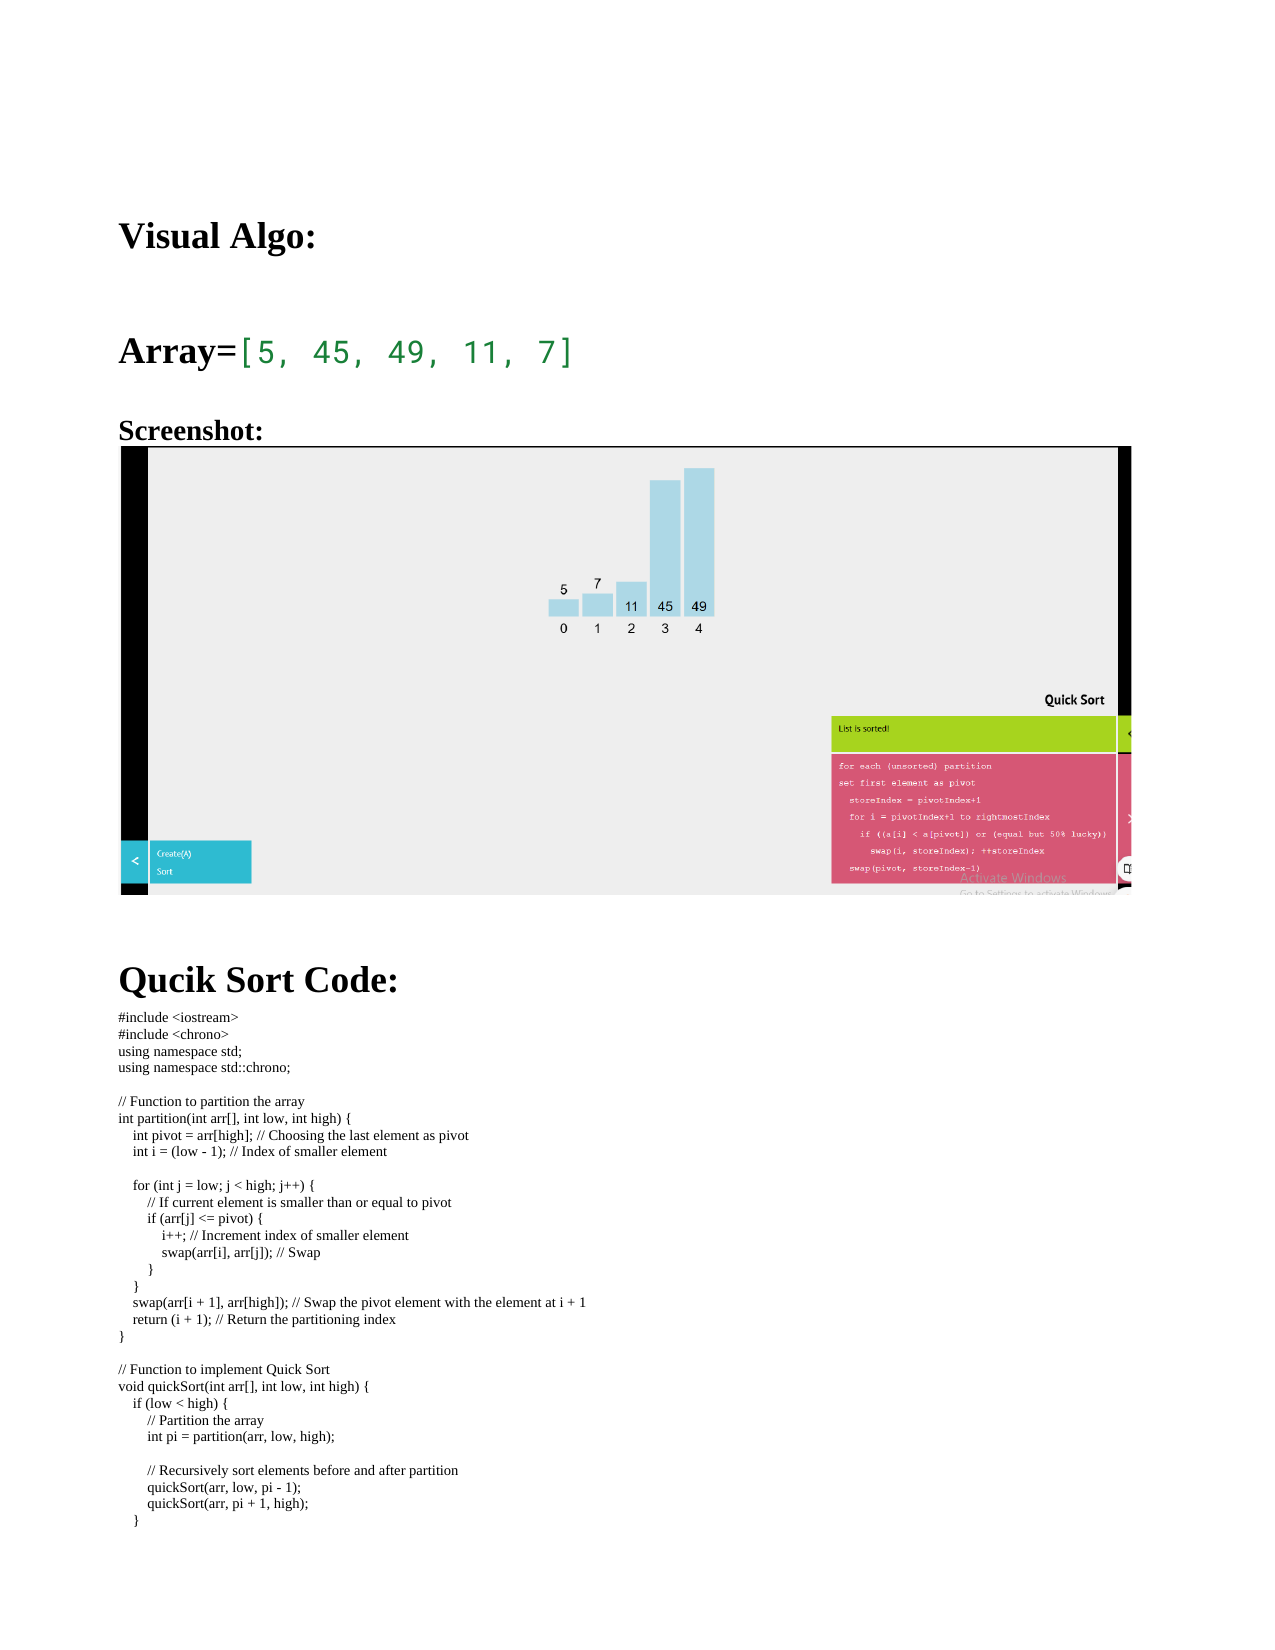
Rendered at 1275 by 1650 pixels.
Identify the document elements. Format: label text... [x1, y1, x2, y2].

text for (int j = low; j < high; j++) { [118, 1177, 1157, 1193]
text void quickSort(int arr[], int low, int high) { [118, 1378, 1157, 1395]
text } [118, 1261, 1157, 1277]
subtitle Array=[5, 45, 49, 11, 7] [118, 286, 1157, 405]
text // Function to implement Quick Sort [118, 1361, 1157, 1378]
subtitle Qucik Sort Code: [118, 957, 1157, 1001]
text return (i + 1); // Return the partitioning index [118, 1311, 1157, 1328]
text int i = (low - 1); // Index of smaller element [118, 1143, 1157, 1160]
text if (low < high) { [118, 1395, 1157, 1411]
text #include <chrono> [118, 1026, 1157, 1042]
text #include <iostream> [118, 1009, 1157, 1026]
text i++; // Increment index of smaller element [118, 1227, 1157, 1244]
text int pi = partition(arr, low, high); [118, 1428, 1157, 1445]
text quickSort(arr, pi + 1, high); [118, 1495, 1157, 1512]
text swap(arr[i + 1], arr[high]); // Swap the pivot element with the element at i + 1 [118, 1294, 1157, 1311]
text using namespace std; [118, 1042, 1157, 1059]
subtitle Visual Algo: [118, 213, 1157, 257]
text using namespace std::chrono; [118, 1059, 1157, 1076]
text quickSort(arr, low, pi - 1); [118, 1478, 1157, 1495]
text } [118, 1277, 1157, 1294]
text int partition(int arr[], int low, int high) { [118, 1109, 1157, 1126]
text } [118, 1512, 1157, 1529]
text // Partition the array [118, 1411, 1157, 1428]
text // Recursively sort elements before and after partition [118, 1462, 1157, 1478]
text // If current element is smaller than or equal to pivot [118, 1193, 1157, 1210]
text swap(arr[i], arr[j]); // Swap [118, 1244, 1157, 1261]
text // Function to partition the array [118, 1093, 1157, 1109]
text if (arr[j] <= pivot) { [118, 1210, 1157, 1227]
picture [118, 446, 1132, 895]
text } [118, 1328, 1157, 1344]
text int pivot = arr[high]; // Choosing the last element as pivot [118, 1126, 1157, 1143]
